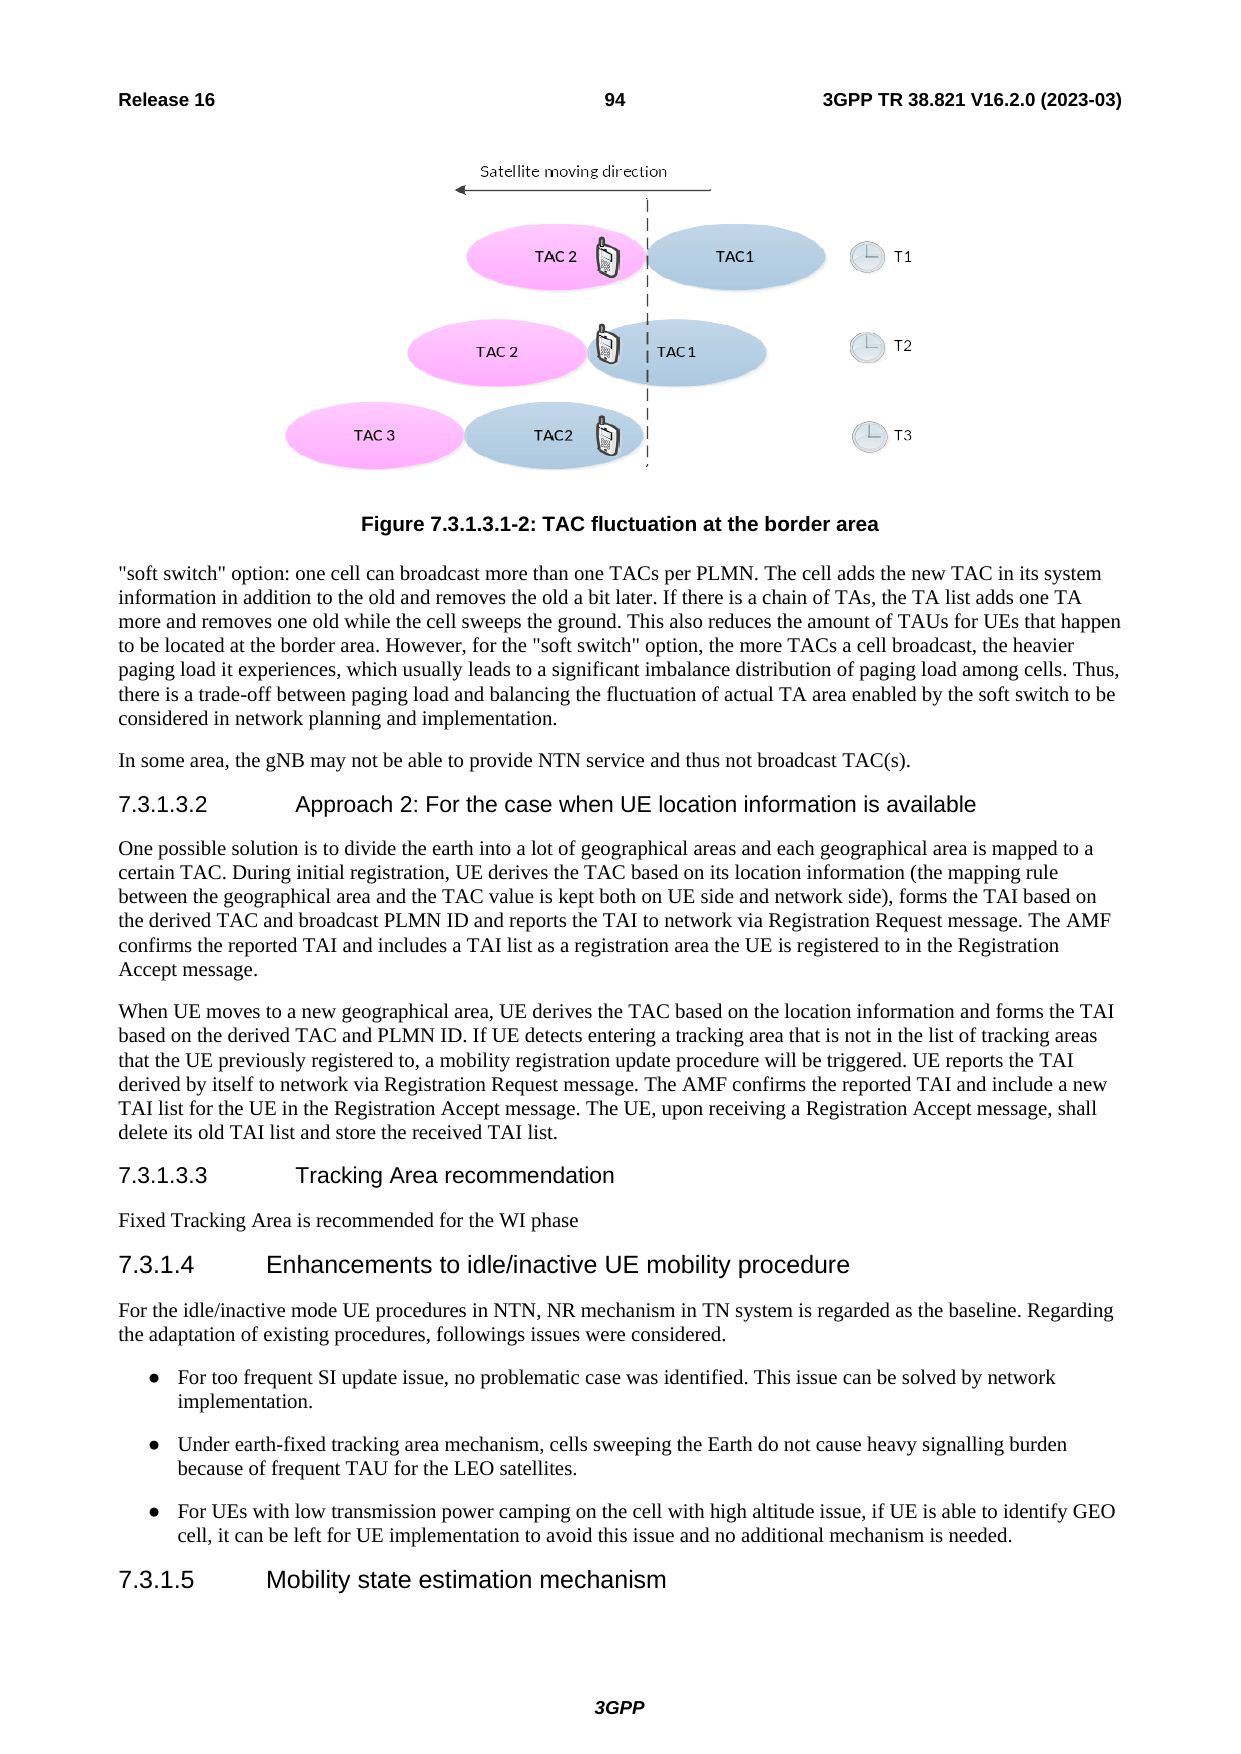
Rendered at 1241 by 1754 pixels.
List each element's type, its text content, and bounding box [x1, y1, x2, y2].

text Figure 7.3.1.3.1-2: TAC fluctuation at the border area [118, 512, 1122, 536]
subtitle 7.3.1.5 Mobility state estimation mechanism [118, 1565, 1122, 1594]
text "soft switch" option: one cell can broadcast more than one TACs per PLMN. The cell adds the new TAC in its system information in addition to the old and removes the old a bit later. If there is a chain of TAs, the TA list adds one TA more and removes one old while the cell sweeps the ground. This also reduces the amount of TAUs for UEs that happen to be located at the border area. However, for the "soft switch" option, the more TACs a cell broadcast, the heavier paging load it experiences, which usually leads to a significant imbalance distribution of paging load among cells. Thus, there is a trade-off between paging load and balancing the fluctuation of actual TA area enabled by the soft switch to be considered in network planning and implementation. [118, 561, 1122, 729]
text When UE moves to a new geographical area, UE derives the TAC based on the location information and forms the TAI based on the derived TAC and PLMN ID. If UE detects entering a tracking area that is not in the list of tracking areas that the UE previously registered to, a mobility registration update procedure will be triggered. UE reports the TAI derived by itself to network via Registration Request message. The AMF confirms the reported TAI and include a new TAI list for the UE in the Registration Accept message. The UE, upon receiving a Registration Accept message, shall delete its old TAI list and store the received TAI list. [118, 999, 1122, 1144]
subtitle 7.3.1.3.3 Tracking Area recommendation [118, 1162, 1122, 1189]
text In some area, the gNB may not be able to provide NTN service and thus not broadcast TAC(s). [118, 748, 1122, 772]
text One possible solution is to divide the earth into a lot of geographical areas and each geographical area is mapped to a certain TAC. During initial registration, UE derives the TAC based on its location information (the mapping rule between the geographical area and the TAC value is kept both on UE side and network side), forms the TAI based on the derived TAC and broadcast PLMN ID and reports the TAI to network via Registration Request message. The AMF confirms the reported TAI and includes a TAI list as a registration area the UE is registered to in the Registration Accept message. [118, 836, 1122, 981]
subtitle 7.3.1.4 Enhancements to idle/inactive UE mobility procedure [118, 1250, 1122, 1279]
text ● For UEs with low transmission power camping on the cell with high altitude issue, if UE is able to identify GEO cell, it can be left for UE implementation to avoid this issue and no additional mechanism is needed. [148, 1498, 1122, 1547]
text For the idle/inactive mode UE procedures in NTN, NR mechanism in TN system is regarded as the baseline. Regarding the adaptation of existing procedures, followings issues were considered. [118, 1298, 1122, 1346]
subtitle 7.3.1.3.2 Approach 2: For the case when UE location information is available [118, 791, 1122, 817]
text ● For too frequent SI update issue, no problematic case was identified. This issue can be solved by network implementation. [148, 1365, 1122, 1413]
text ● Under earth-fixed tracking area mechanism, cells sweeping the Earth do not cause heavy signalling burden because of frequent TAU for the LEO satellites. [148, 1432, 1122, 1480]
text Fixed Tracking Area is recommended for the WI phase [118, 1208, 1122, 1232]
